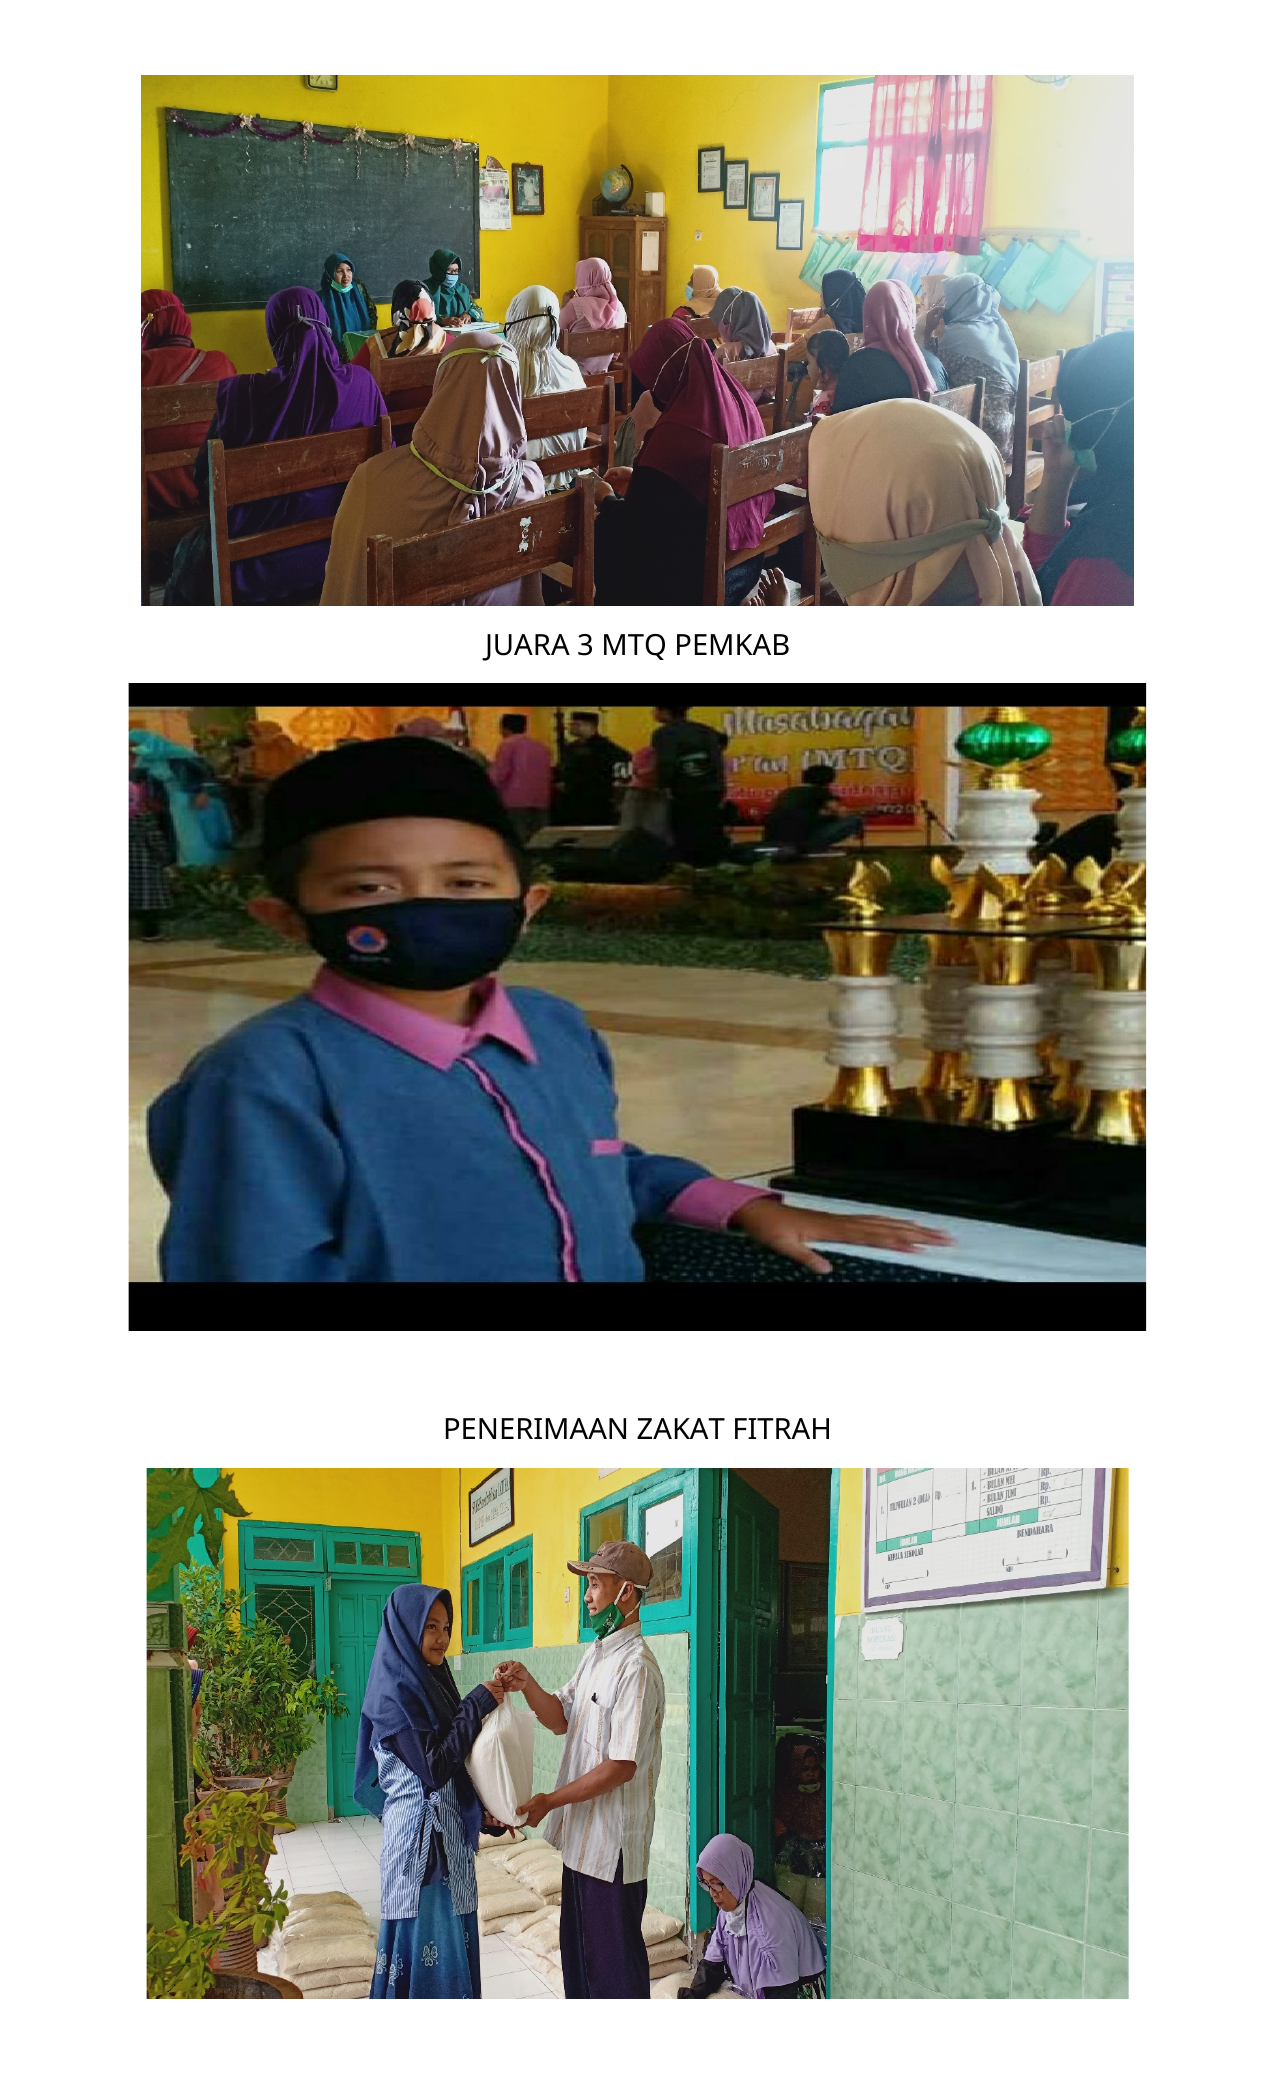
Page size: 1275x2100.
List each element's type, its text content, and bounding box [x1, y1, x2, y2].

picture [128, 683, 1147, 1331]
text JUARA 3 MTQ PEMKAB [75, 624, 1200, 664]
picture [141, 75, 1134, 606]
text PENERIMAAN ZAKAT FITRAH [75, 1409, 1200, 1448]
picture [146, 1468, 1129, 1999]
